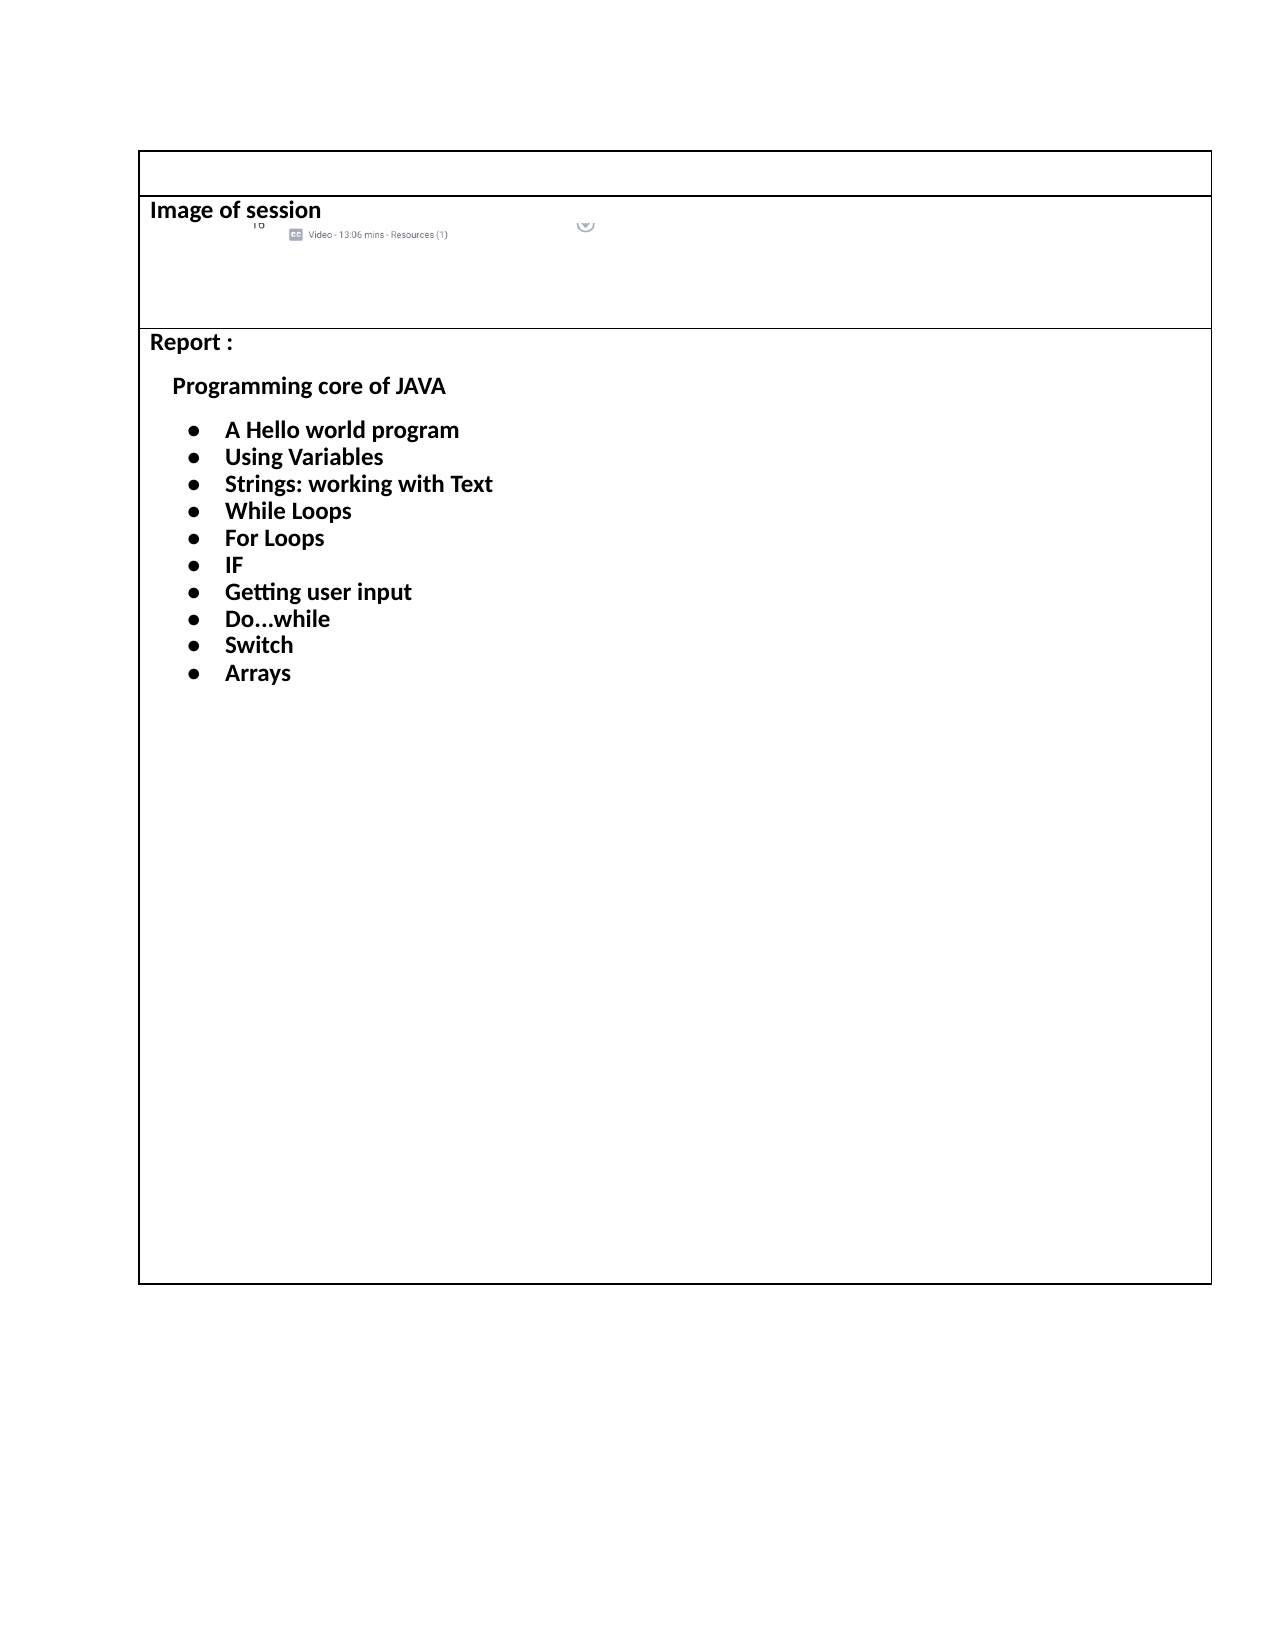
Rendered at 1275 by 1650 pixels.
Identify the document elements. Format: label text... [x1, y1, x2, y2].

table_cell Report : Programming core of JAVA A Hello world program Using Variables Strings: working with Text While Loops For Loops IF Getting user input Do...while Switch Arrays [140, 329, 1211, 1283]
table_cell Image of session [140, 197, 1211, 328]
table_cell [140, 152, 1211, 195]
